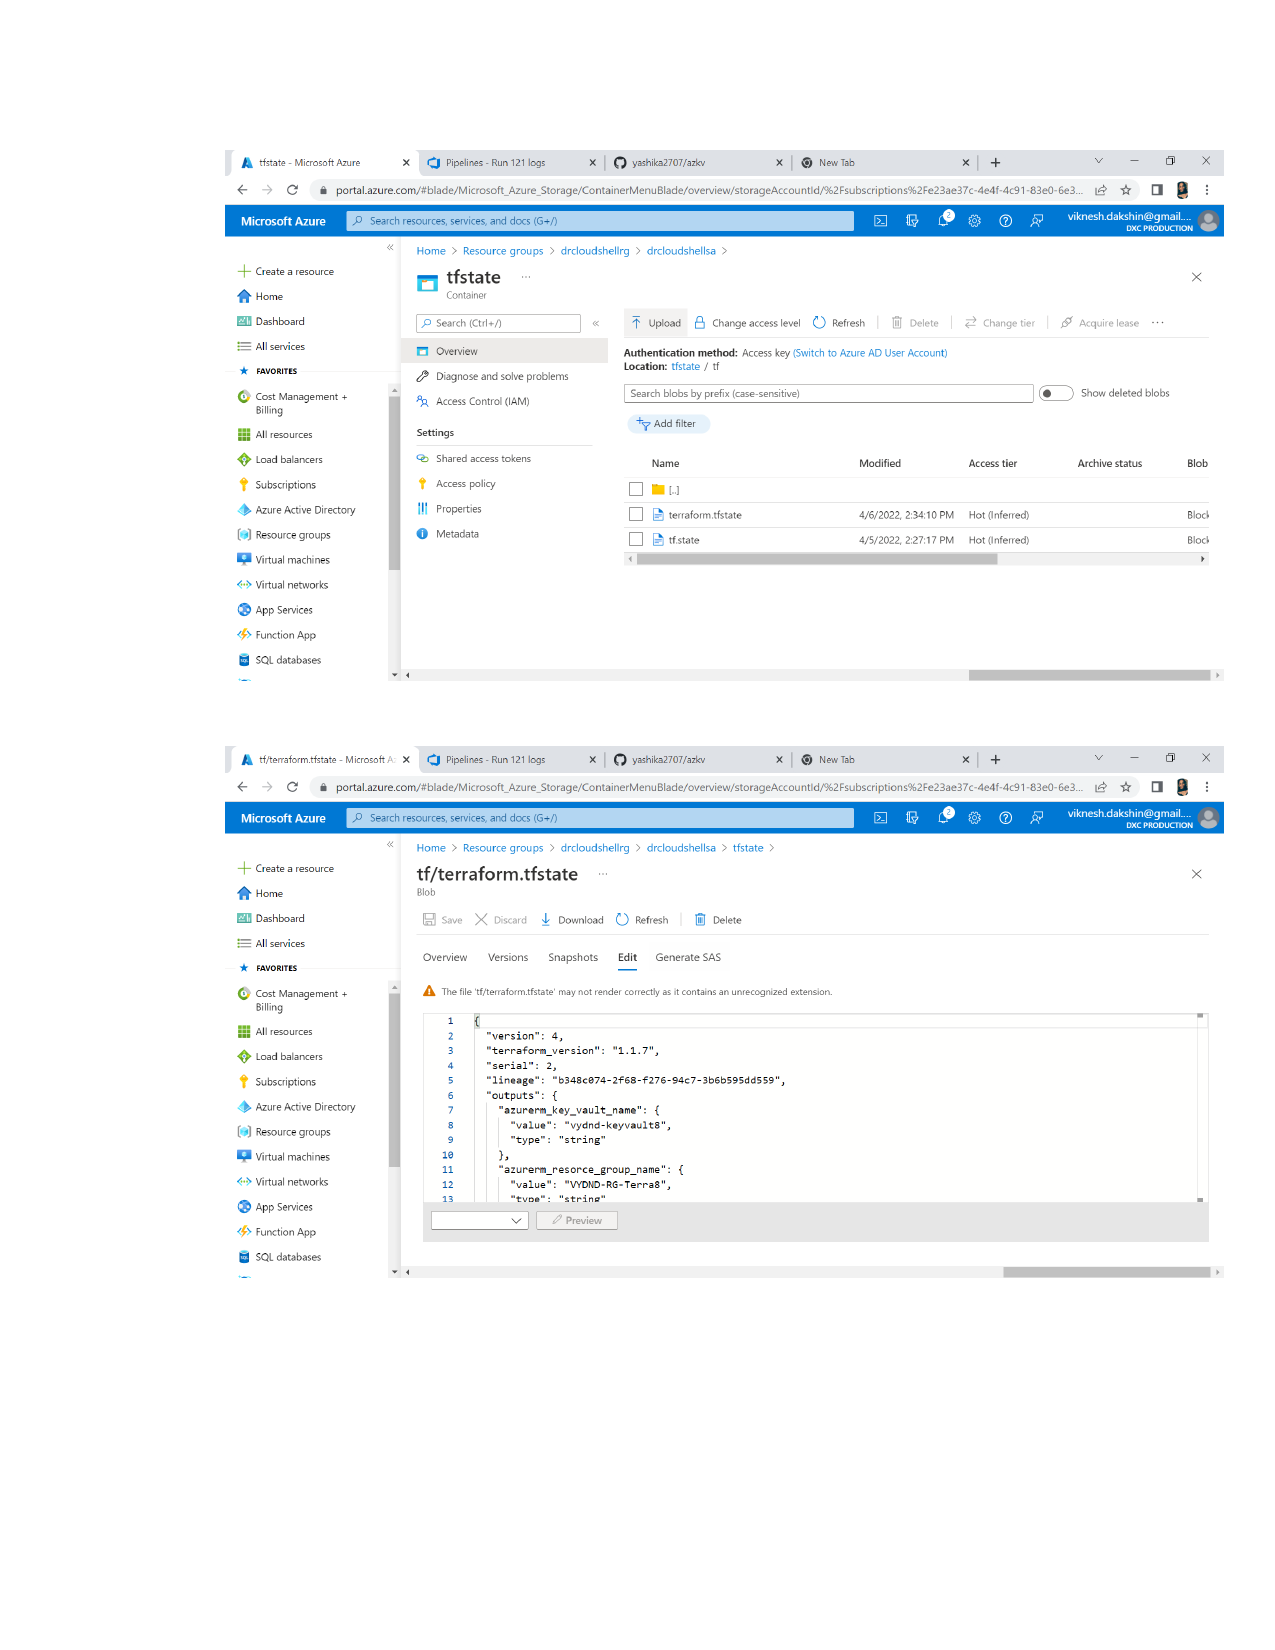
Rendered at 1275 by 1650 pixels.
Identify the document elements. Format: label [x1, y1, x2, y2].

picture [225, 150, 1224, 681]
picture [225, 746, 1224, 1278]
